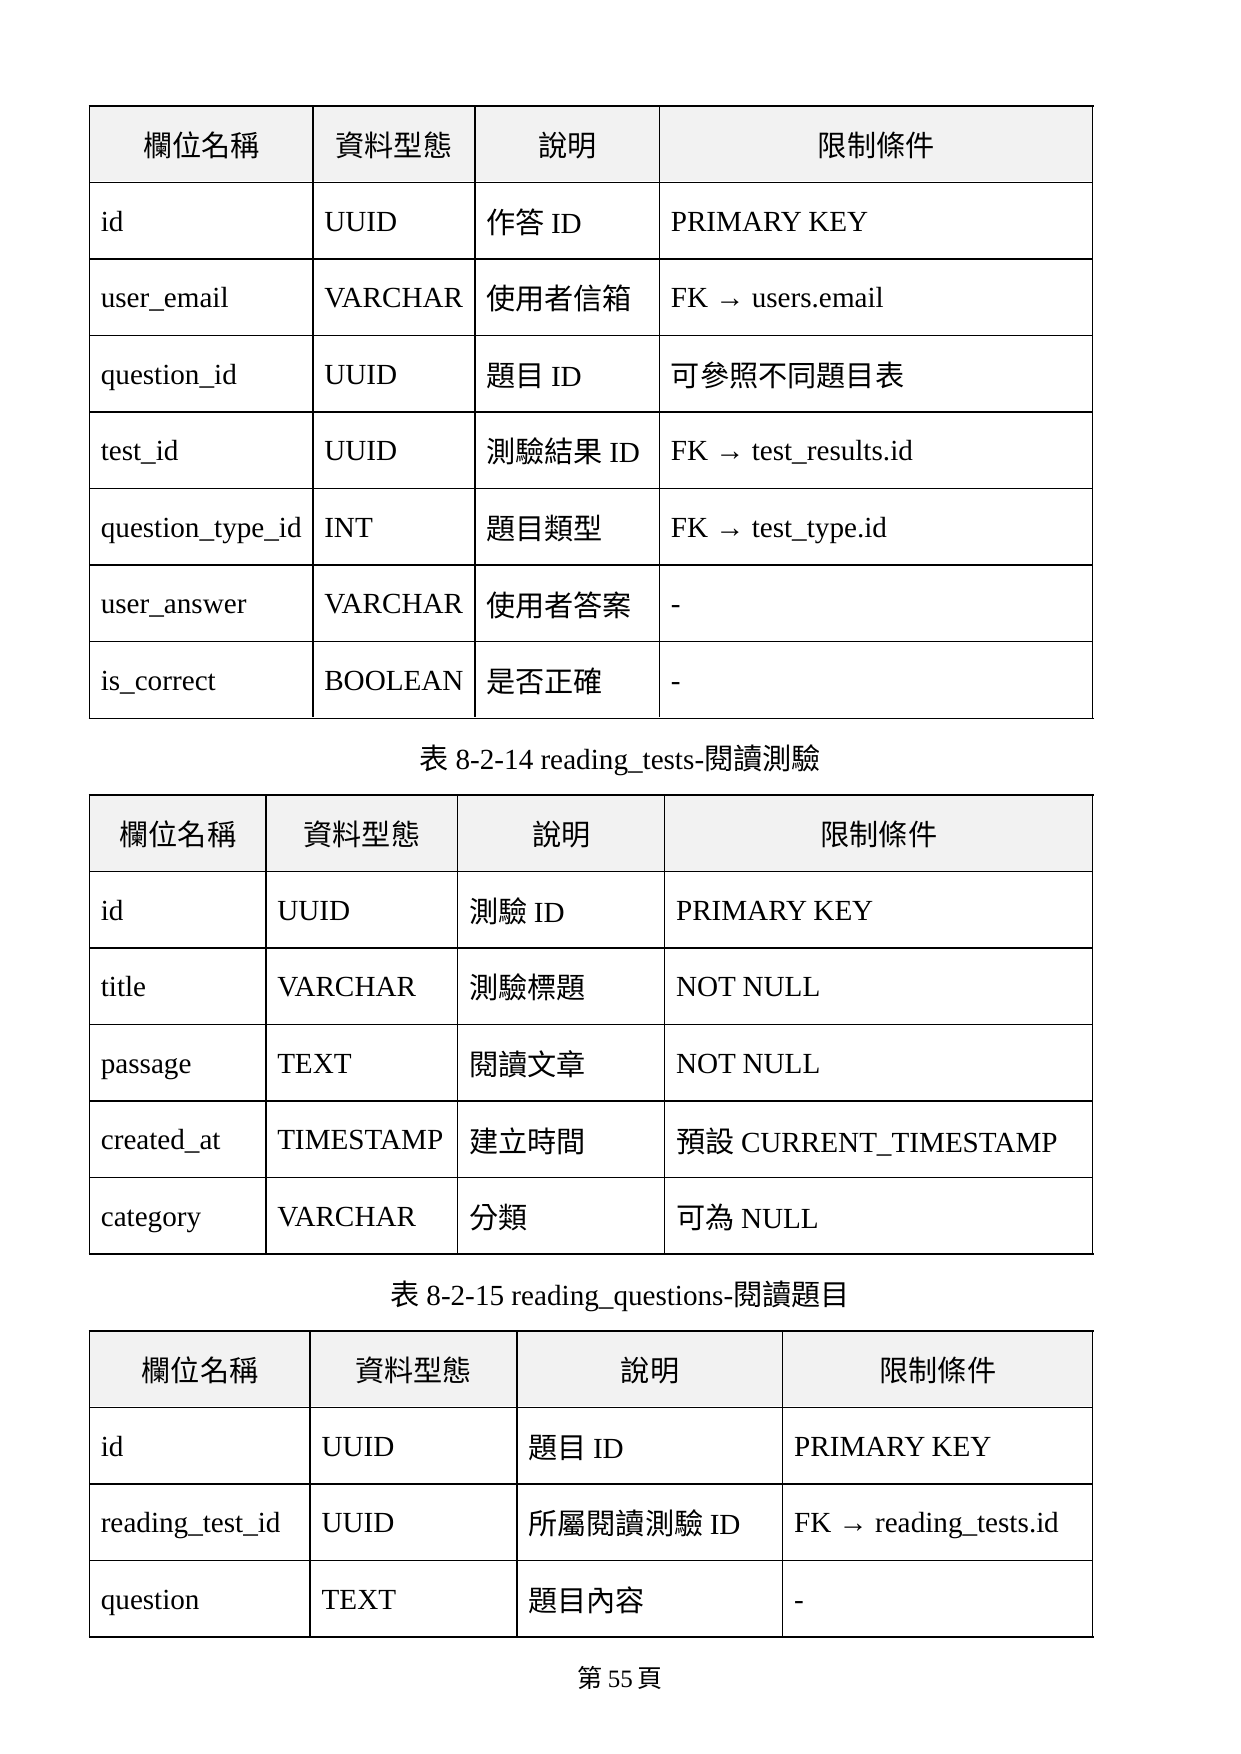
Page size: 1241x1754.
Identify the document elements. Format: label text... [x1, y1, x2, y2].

table_cell INT [314, 489, 474, 564]
table_cell PRIMARY KEY [660, 183, 1092, 258]
table_cell UUID [314, 413, 474, 488]
table_cell BOOLEAN [314, 642, 474, 717]
table_header 欄位名稱 [90, 796, 265, 871]
table_cell UUID [314, 336, 474, 411]
table_cell UUID [311, 1408, 516, 1483]
table_cell id [90, 183, 312, 258]
table_cell UUID [311, 1485, 516, 1559]
table_cell 分類 [458, 1178, 664, 1253]
table_header 說明 [476, 107, 659, 181]
table_cell id [90, 872, 265, 947]
table_cell VARCHAR [314, 566, 474, 641]
table_cell 題目內容 [518, 1561, 782, 1636]
table_cell VARCHAR [314, 260, 474, 334]
table_cell - [783, 1561, 1092, 1636]
table_header 說明 [458, 796, 664, 871]
table_cell FK → users.email [660, 260, 1092, 334]
table_cell user_answer [90, 566, 312, 641]
table_header 資料型態 [311, 1332, 516, 1406]
table_cell 預設 CURRENT_TIMESTAMP [665, 1102, 1092, 1177]
table_cell question_id [90, 336, 312, 411]
table_cell - [660, 566, 1092, 641]
table_cell 作答 ID [476, 183, 659, 258]
table_cell 使用者信箱 [476, 260, 659, 334]
table_cell VARCHAR [267, 1178, 457, 1253]
table_cell created_at [90, 1102, 265, 1177]
table_cell is_correct [90, 642, 312, 717]
table_header 限制條件 [660, 107, 1092, 181]
table_header 欄位名稱 [90, 1332, 309, 1406]
table_header 限制條件 [783, 1332, 1092, 1406]
table_cell PRIMARY KEY [665, 872, 1092, 947]
table_header 限制條件 [665, 796, 1092, 871]
table_cell id [90, 1408, 309, 1483]
table_header 資料型態 [267, 796, 457, 871]
table_cell NOT NULL [665, 949, 1092, 1024]
table_cell user_email [90, 260, 312, 334]
table_cell FK → reading_tests.id [783, 1485, 1092, 1559]
table_cell title [90, 949, 265, 1024]
table_cell question_type_id [90, 489, 312, 564]
table_cell 閱讀文章 [458, 1025, 664, 1100]
table_cell 題目 ID [518, 1408, 782, 1483]
table_cell UUID [314, 183, 474, 258]
table_cell UUID [267, 872, 457, 947]
table_cell 測驗結果 ID [476, 413, 659, 488]
table_header 說明 [518, 1332, 782, 1406]
table_cell 測驗 ID [458, 872, 664, 947]
table_cell reading_test_id [90, 1485, 309, 1559]
table_cell TEXT [267, 1025, 457, 1100]
table_cell 可為 NULL [665, 1178, 1092, 1253]
table_cell 建立時間 [458, 1102, 664, 1177]
table_header 資料型態 [314, 107, 474, 181]
table_cell 題目類型 [476, 489, 659, 564]
table_cell 測驗標題 [458, 949, 664, 1024]
table_cell TEXT [311, 1561, 516, 1636]
table_cell 使用者答案 [476, 566, 659, 641]
table_cell NOT NULL [665, 1025, 1092, 1100]
table_cell test_id [90, 413, 312, 488]
table_cell - [660, 642, 1092, 717]
table_cell TIMESTAMP [267, 1102, 457, 1177]
table_cell 所屬閱讀測驗 ID [518, 1485, 782, 1559]
table_cell 可參照不同題目表 [660, 336, 1092, 411]
table_cell VARCHAR [267, 949, 457, 1024]
table_header 欄位名稱 [90, 107, 312, 181]
table_cell category [90, 1178, 265, 1253]
table_cell question [90, 1561, 309, 1636]
table_cell 是否正確 [476, 642, 659, 717]
table_cell PRIMARY KEY [783, 1408, 1092, 1483]
table_cell passage [90, 1025, 265, 1100]
table_cell 題目 ID [476, 336, 659, 411]
table_cell FK → test_type.id [660, 489, 1092, 564]
table_cell FK → test_results.id [660, 413, 1092, 488]
